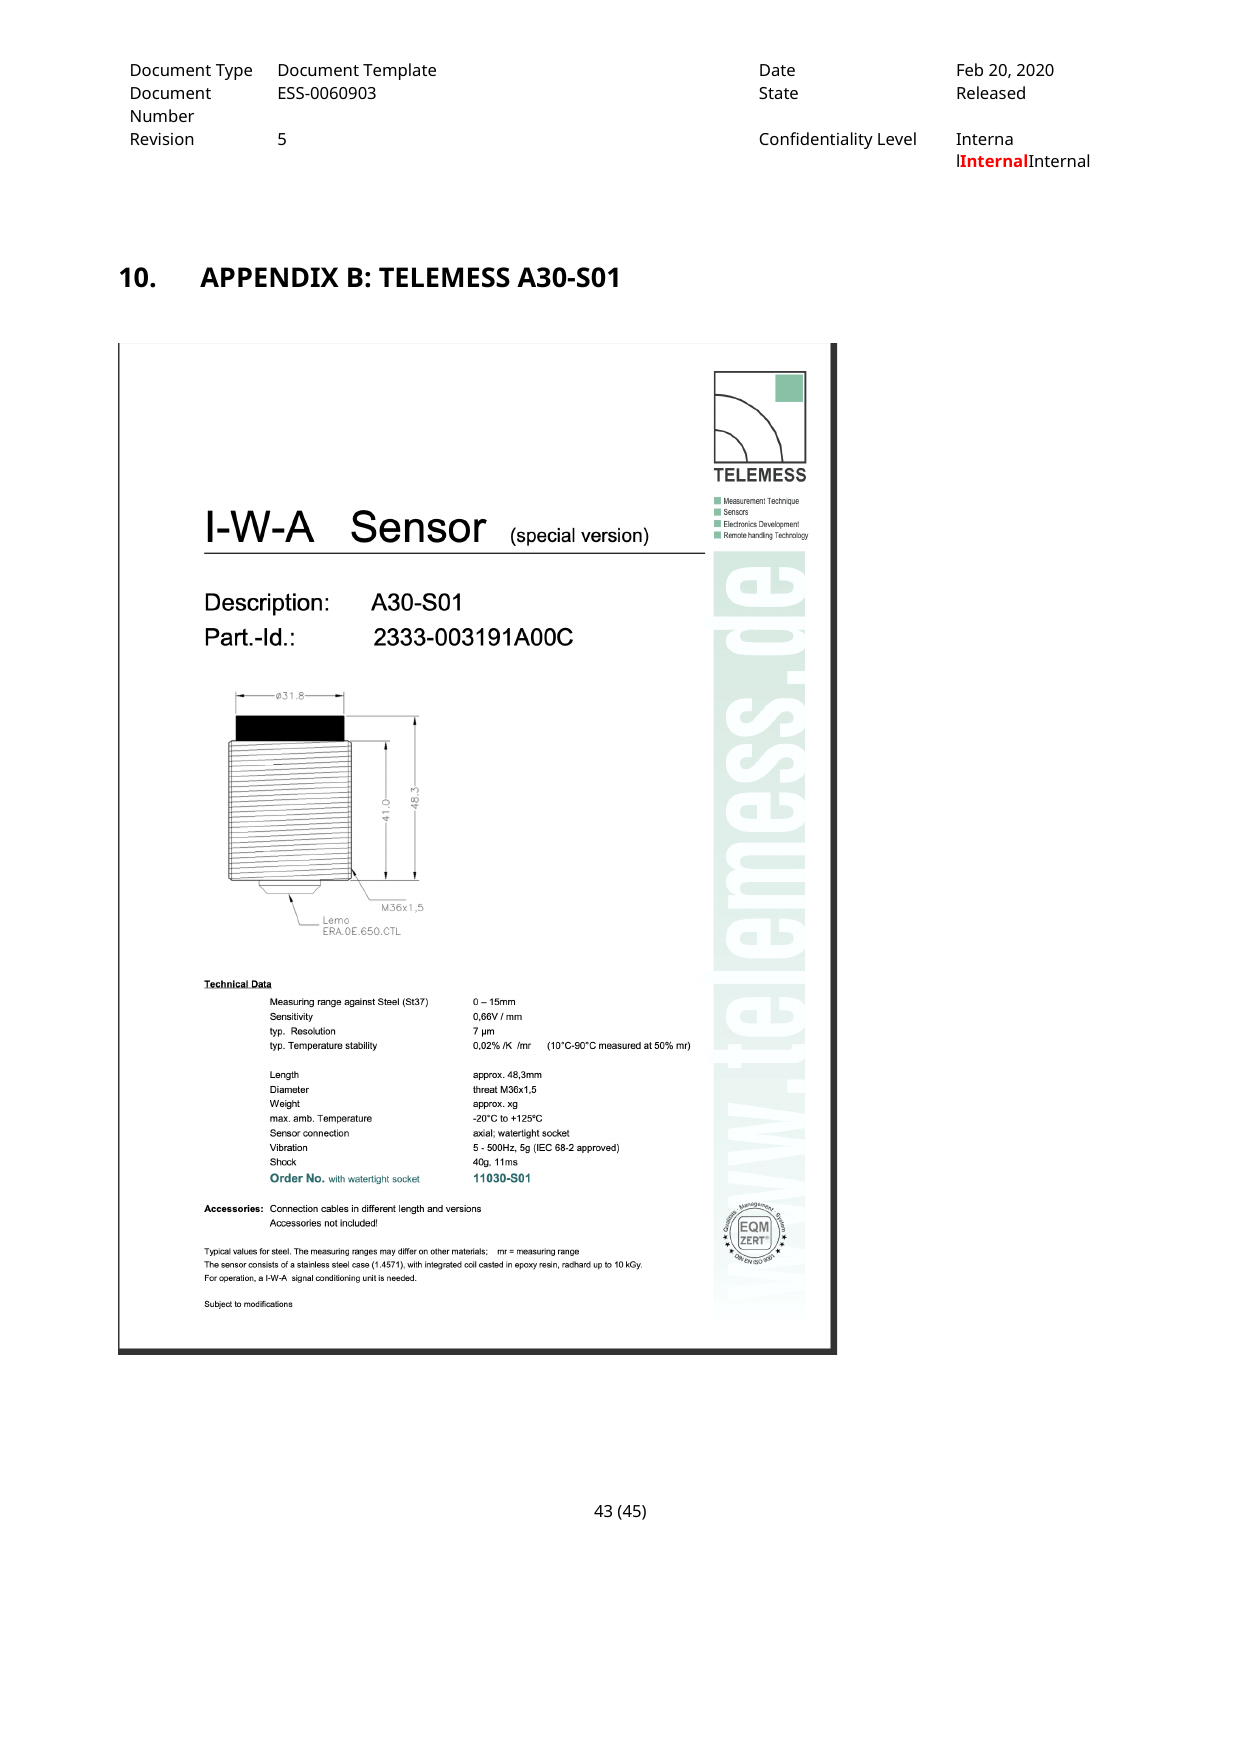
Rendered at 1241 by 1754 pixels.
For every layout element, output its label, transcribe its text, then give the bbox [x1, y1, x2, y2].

picture [118, 343, 838, 1355]
subtitle Appendix B: Telemess A30-S01 [118, 259, 1122, 296]
